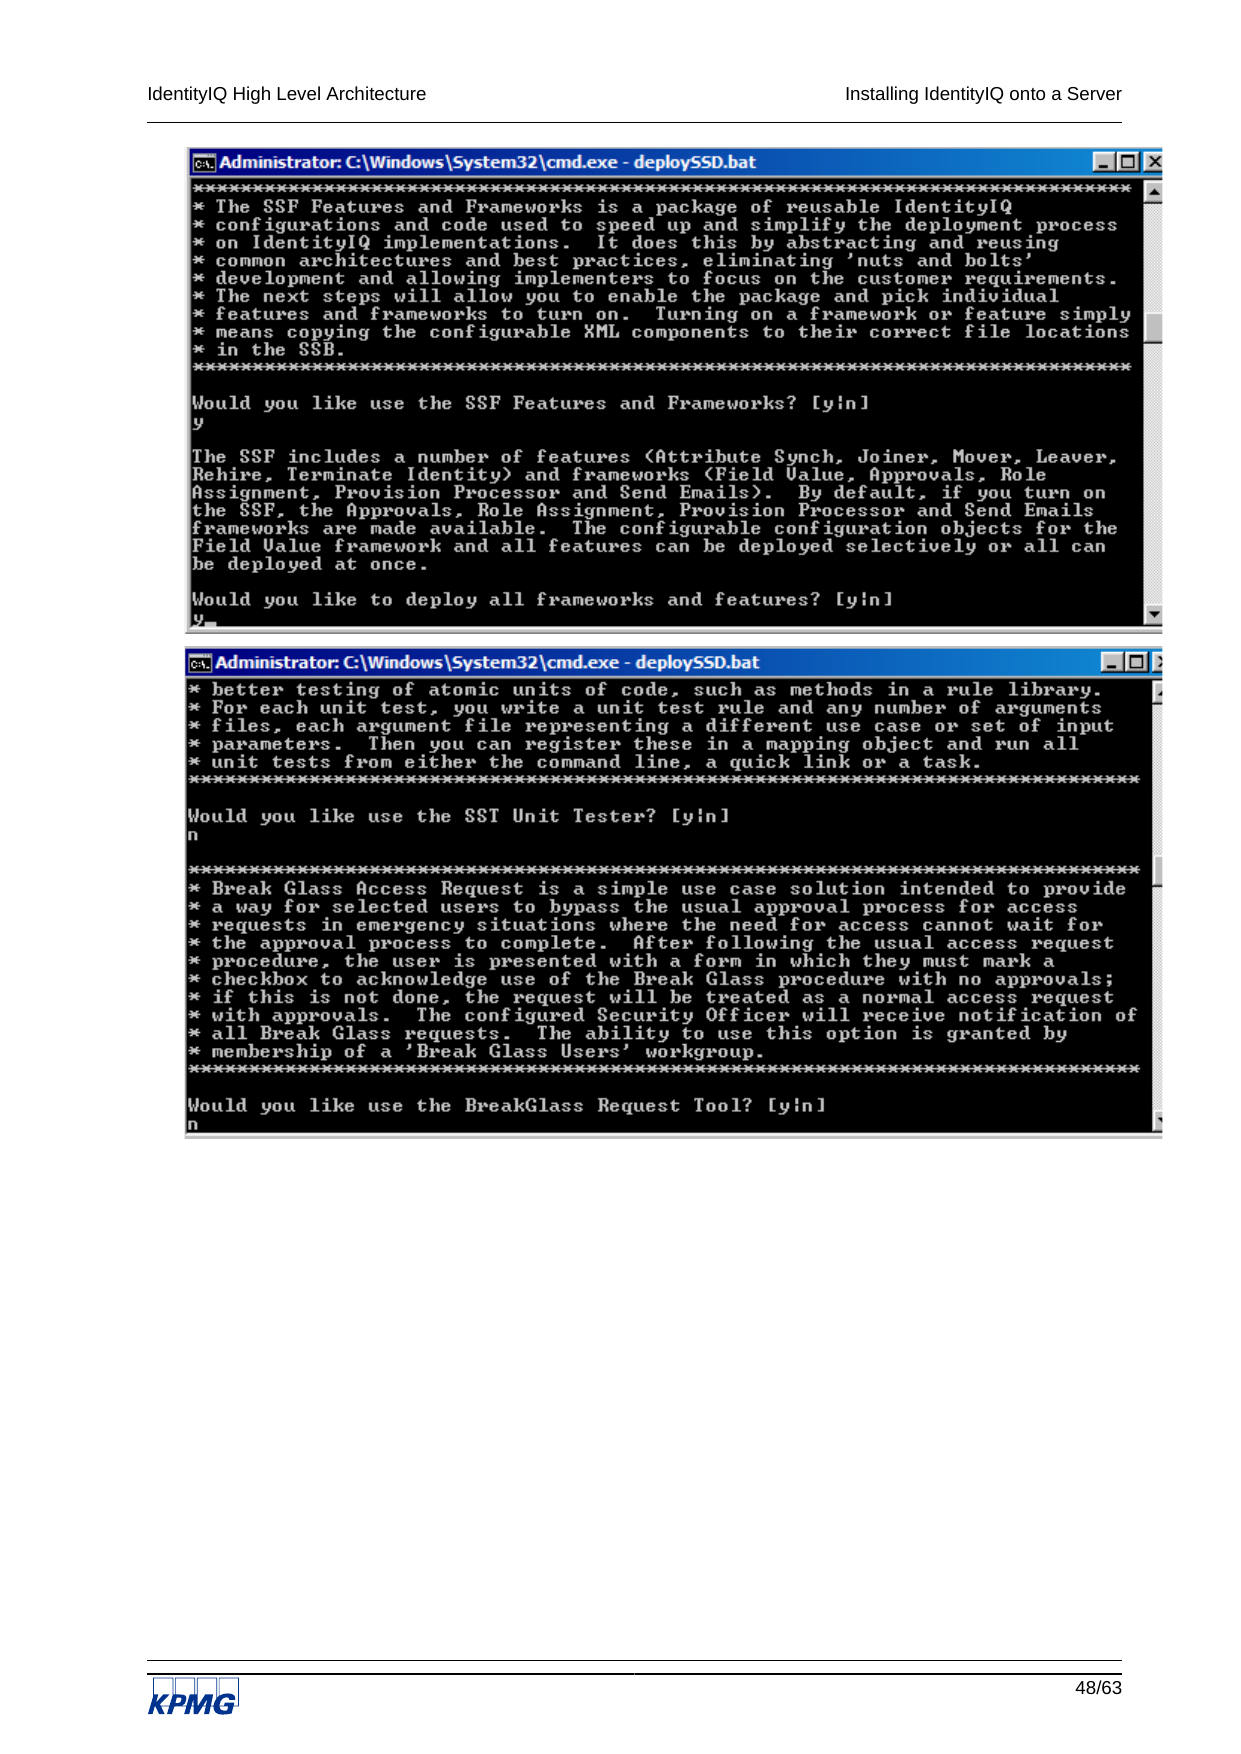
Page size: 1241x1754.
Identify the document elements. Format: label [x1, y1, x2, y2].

picture [184, 147, 1163, 634]
picture [184, 646, 1163, 1139]
